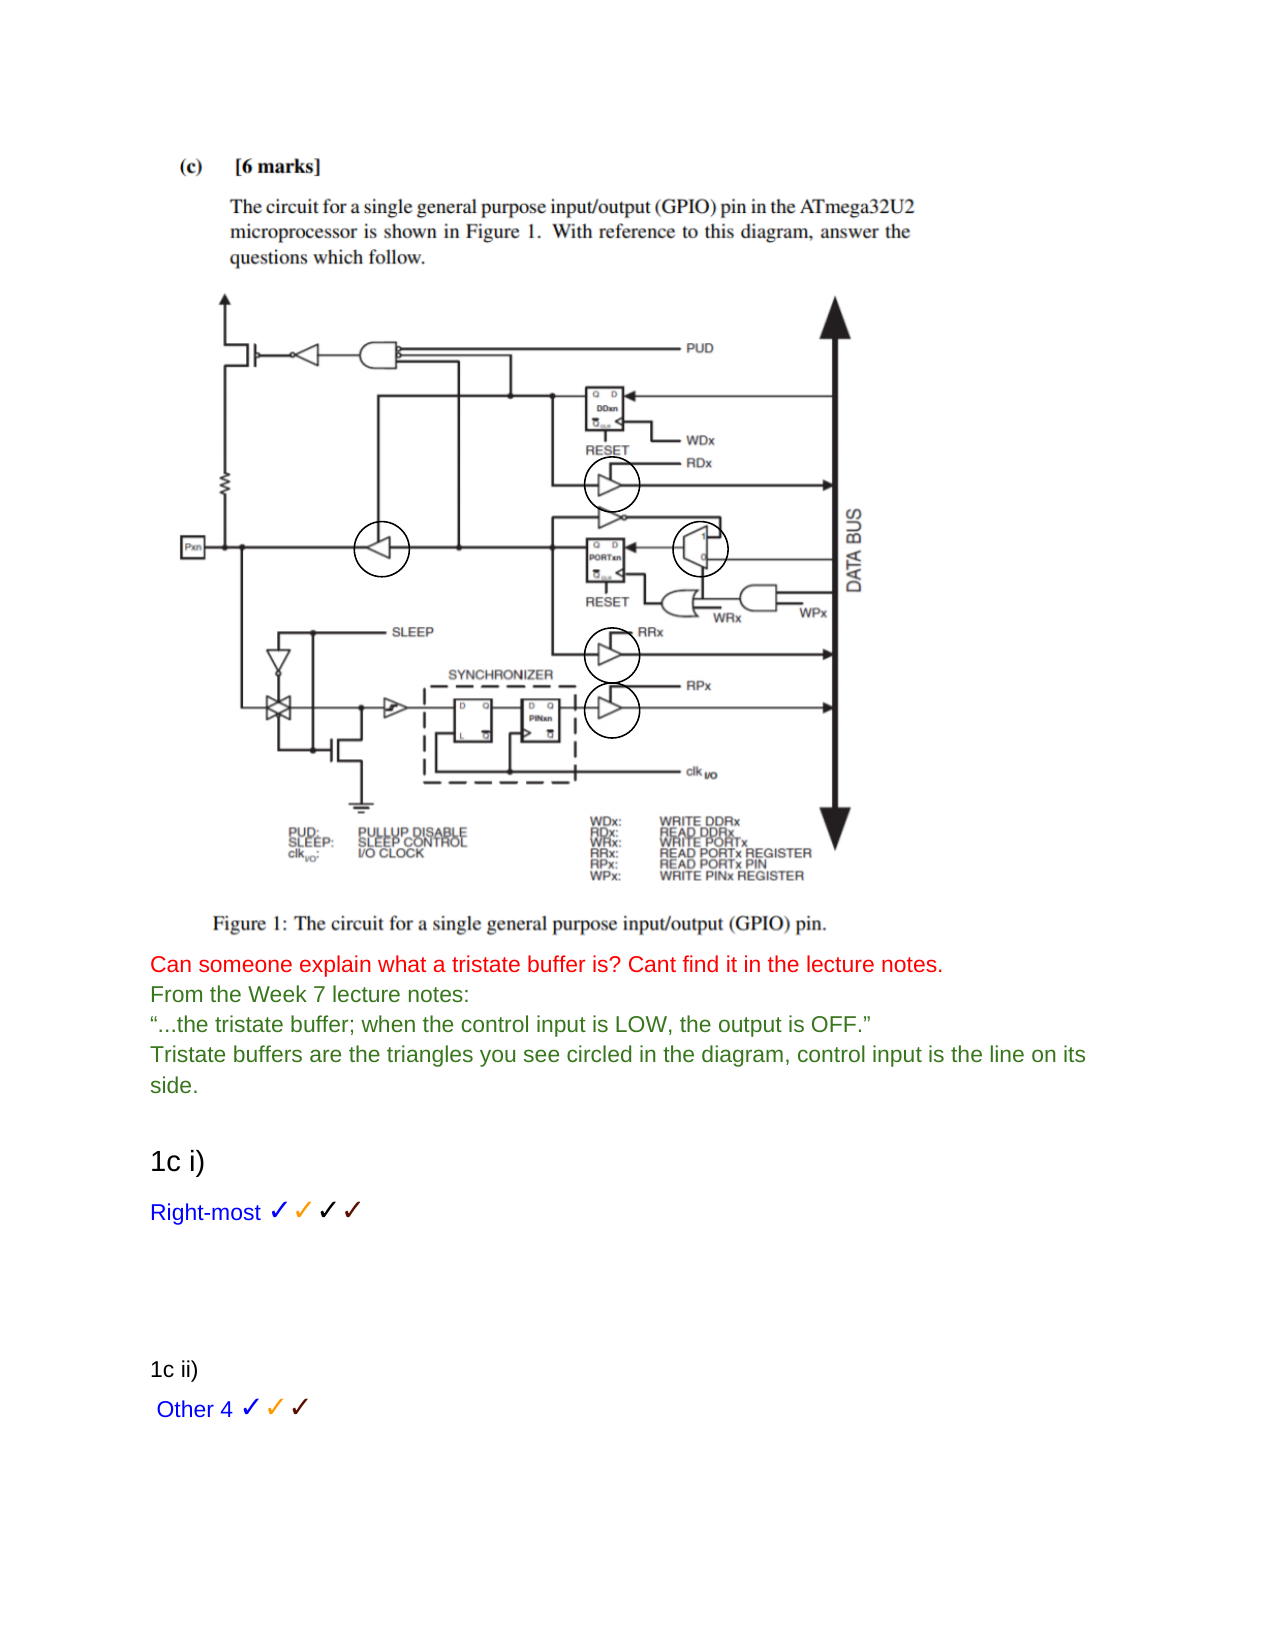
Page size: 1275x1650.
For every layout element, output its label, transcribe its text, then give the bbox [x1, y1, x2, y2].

picture [150, 149, 927, 947]
subtitle 1c i) [150, 1143, 1125, 1177]
text Can someone explain what a tristate buffer is? Cant find it in the lecture notes. [150, 951, 1125, 977]
text From the Week 7 lecture notes: [150, 981, 1125, 1007]
text Right-most ✓✓✓✓ [150, 1189, 1125, 1229]
text 1c ii) [150, 1356, 1125, 1382]
text “...the tristate buffer; when the control input is LOW, the output is OFF.” [150, 1011, 1125, 1038]
text Tristate buffers are the triangles you see circled in the diagram, control input is the line on its side. [150, 1041, 1125, 1098]
text Other 4 ✓✓✓ [150, 1386, 1125, 1426]
